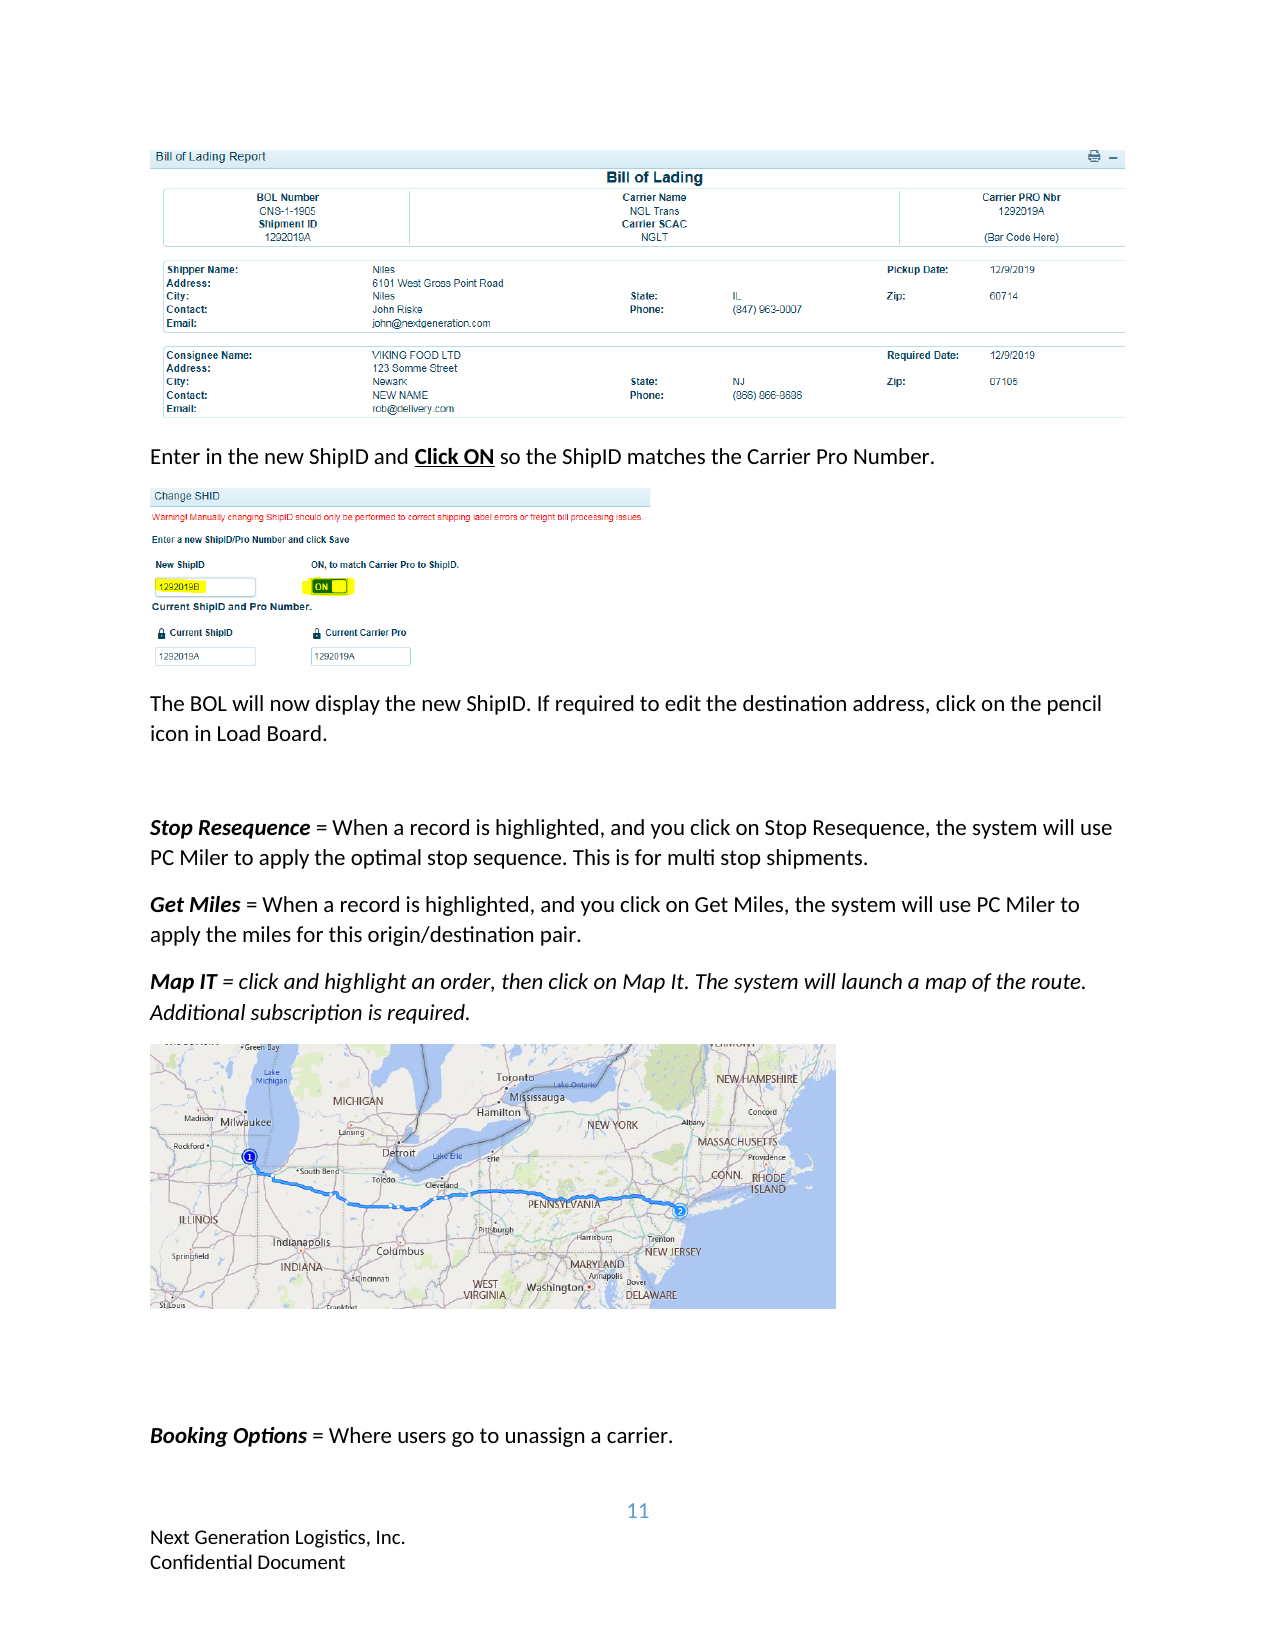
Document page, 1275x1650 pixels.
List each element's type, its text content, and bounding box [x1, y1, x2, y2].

text Stop Resequence = When a record is highlighted, and you click on Stop Resequence, the system will use PC Miler to apply the optimal stop sequence. This is for multi stop shipments. [150, 813, 1125, 872]
text Booking Options = Where users go to unassign a carrier. [150, 1421, 1125, 1449]
picture [150, 488, 651, 671]
text Enter in the new ShipID and Click ON so the ShipID matches the Carrier Pro Number. [150, 442, 1125, 470]
text Map IT = click and highlight an order, then click on Map It. The system will launch a map of the route. Additional subscription is required. [150, 967, 1125, 1026]
picture [150, 1044, 836, 1309]
picture [150, 150, 1125, 423]
text Get Miles = When a record is highlighted, and you click on Get Miles, the system will use PC Miler to apply the miles for this origin/destination pair. [150, 890, 1125, 949]
text The BOL will now display the new ShipID. If required to edit the destination address, click on the pencil icon in Load Board. [150, 689, 1125, 748]
